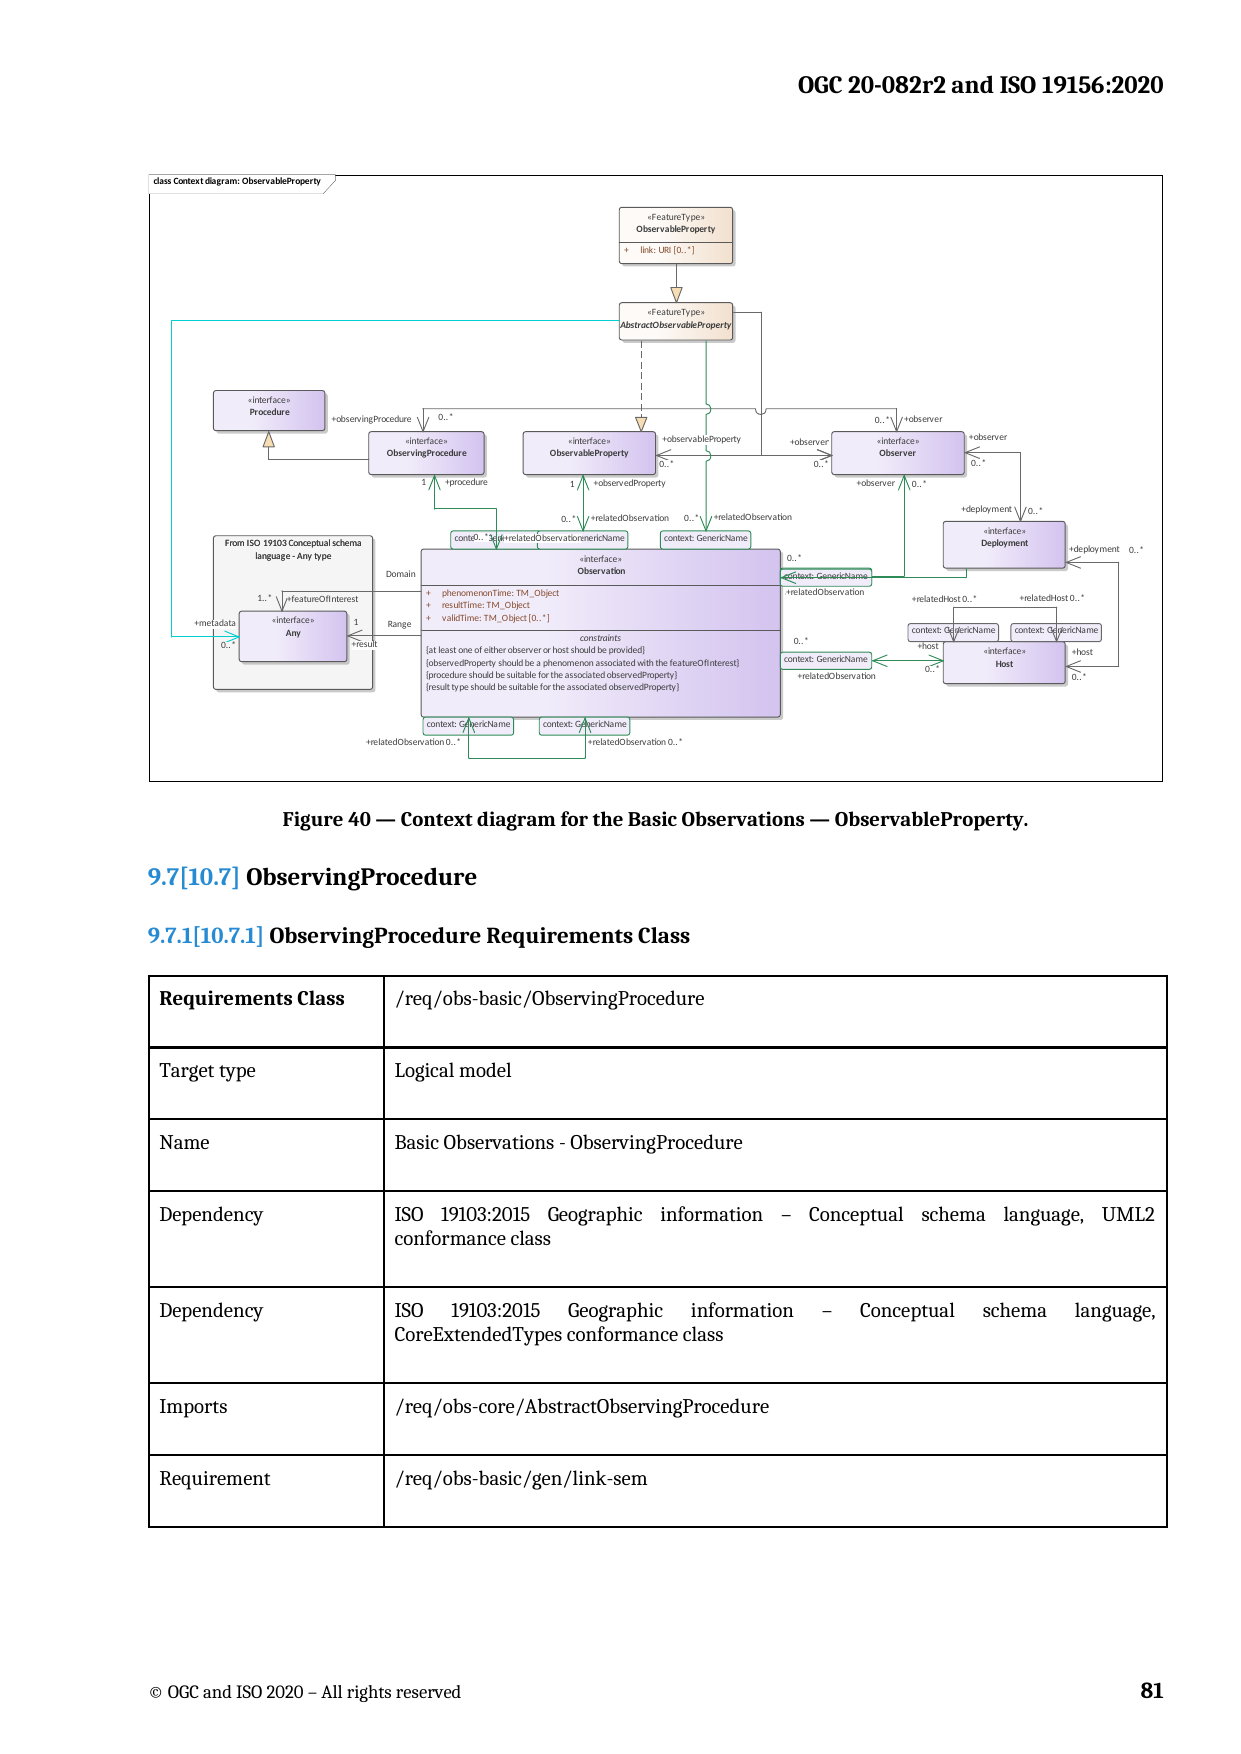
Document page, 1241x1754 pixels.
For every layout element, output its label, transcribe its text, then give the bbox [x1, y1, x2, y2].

subtitle ObservingProcedure [148, 863, 1163, 892]
table_header /req/obs-basic/ObservingProcedure [385, 977, 1166, 1046]
table_cell Basic Observations - ObservingProcedure [385, 1120, 1166, 1190]
table_cell Requirement [150, 1456, 383, 1526]
table_cell Logical model [385, 1049, 1166, 1118]
table_header Requirements Class [150, 977, 383, 1046]
subtitle ObservingProcedure Requirements Class [148, 923, 1163, 949]
text Figure 40 — Context diagram for the Basic Observations — ObservableProperty. [148, 807, 1163, 832]
table_cell Target type [150, 1049, 383, 1118]
table_cell ISO 19103:2015 Geographic information – Conceptual schema language, CoreExtendedTypes conformance class [385, 1288, 1166, 1382]
table_cell /req/obs-basic/gen/link-sem [385, 1456, 1166, 1526]
table_cell Dependency [150, 1192, 383, 1286]
table_cell Imports [150, 1384, 383, 1454]
table_cell ISO 19103:2015 Geographic information – Conceptual schema language, UML2 conformance class [385, 1192, 1166, 1286]
table_cell Dependency [150, 1288, 383, 1382]
table_cell /req/obs-core/AbstractObservingProcedure [385, 1384, 1166, 1454]
table_cell Name [150, 1120, 383, 1190]
